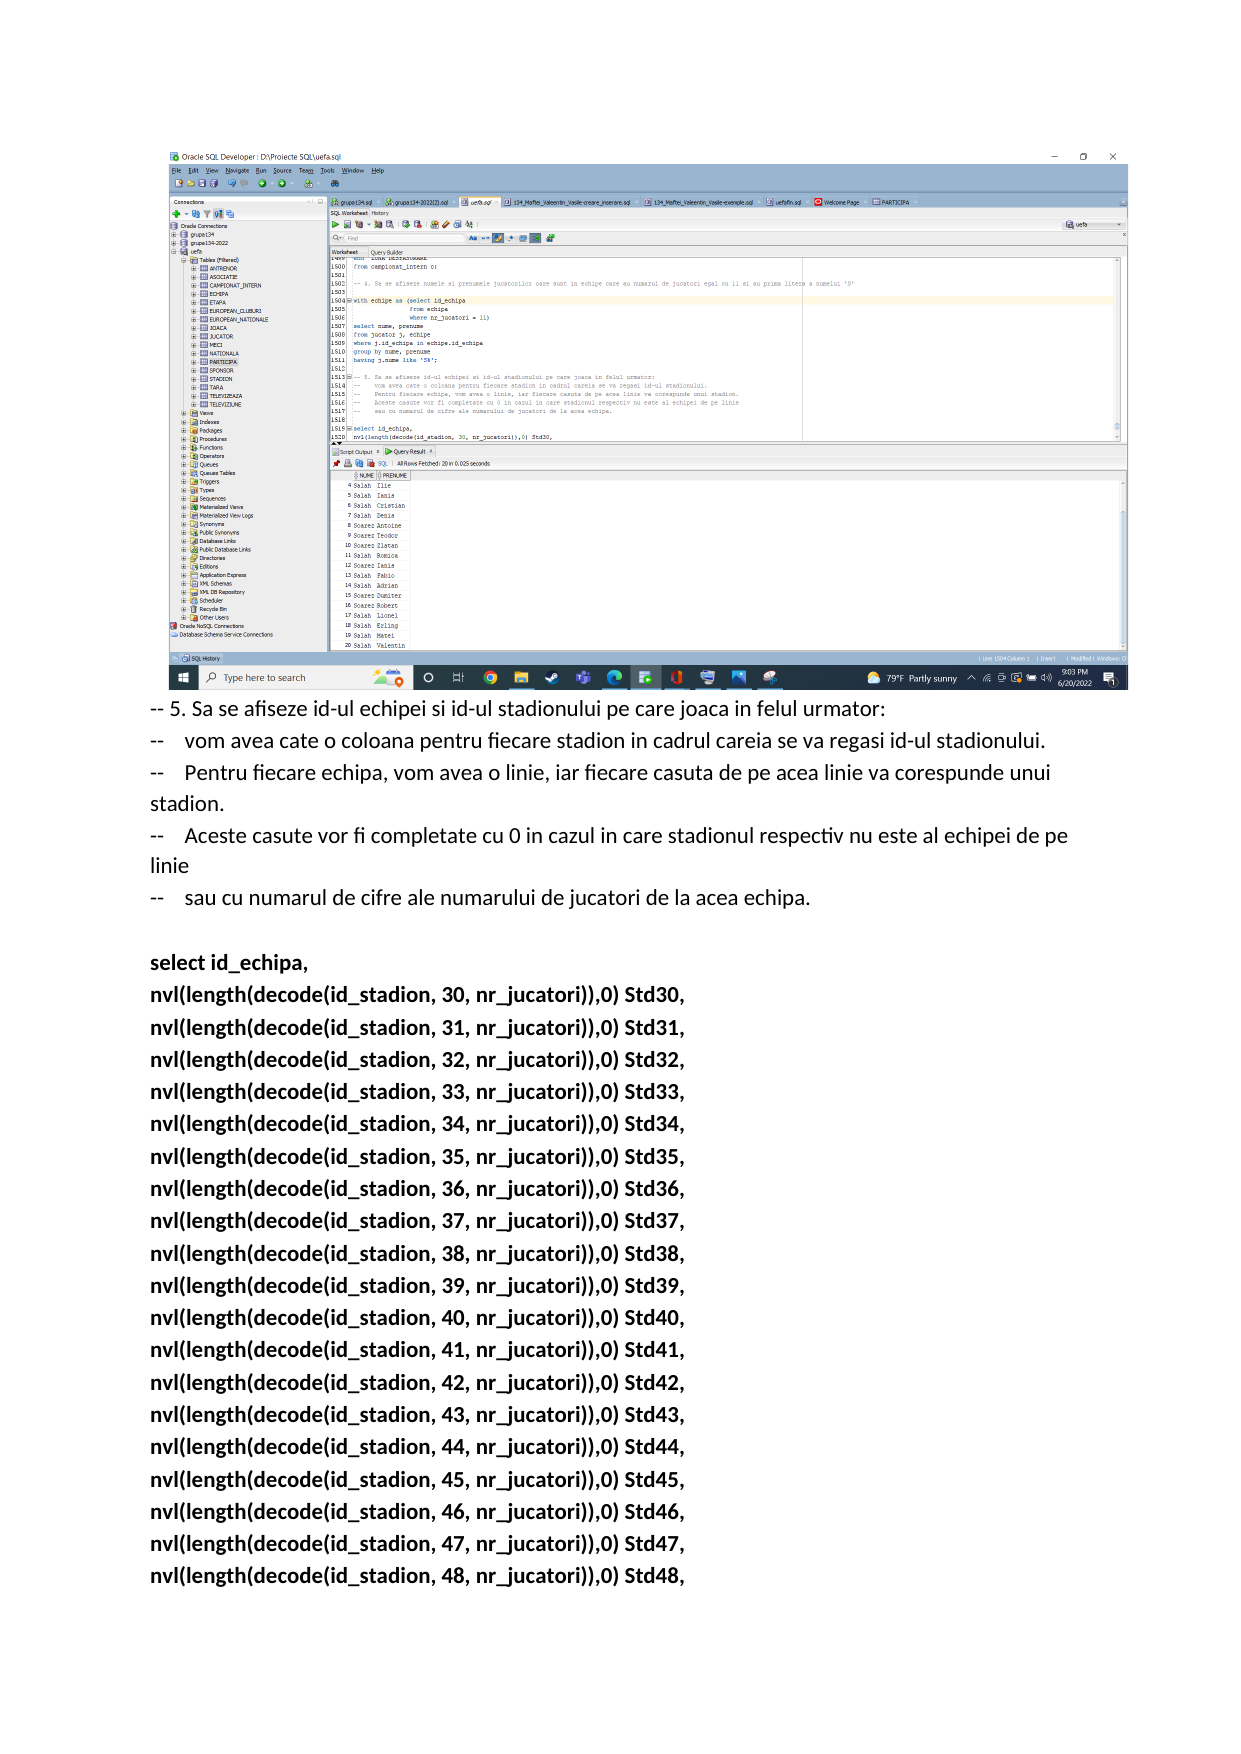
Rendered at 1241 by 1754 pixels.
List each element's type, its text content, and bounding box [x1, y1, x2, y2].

text nvl(length(decode(id_stadion, 47, nr_jucatori)),0) Std47, [150, 1529, 1090, 1557]
text nvl(length(decode(id_stadion, 31, nr_jucatori)),0) Std31, [150, 1013, 1090, 1041]
text nvl(length(decode(id_stadion, 39, nr_jucatori)),0) Std39, [150, 1271, 1090, 1299]
text nvl(length(decode(id_stadion, 32, nr_jucatori)),0) Std32, [150, 1045, 1090, 1073]
text nvl(length(decode(id_stadion, 40, nr_jucatori)),0) Std40, [150, 1303, 1090, 1331]
text -- vom avea cate o coloana pentru fiecare stadion in cadrul careia se va regasi id-ul stadionului. [150, 726, 1090, 754]
text -- Pentru fiecare echipa, vom avea o linie, iar fiecare casuta de pe acea linie va corespunde unui stadion. [150, 758, 1090, 817]
text nvl(length(decode(id_stadion, 43, nr_jucatori)),0) Std43, [150, 1400, 1090, 1428]
text nvl(length(decode(id_stadion, 36, nr_jucatori)),0) Std36, [150, 1174, 1090, 1202]
text nvl(length(decode(id_stadion, 41, nr_jucatori)),0) Std41, [150, 1336, 1090, 1364]
text nvl(length(decode(id_stadion, 35, nr_jucatori)),0) Std35, [150, 1142, 1090, 1170]
text nvl(length(decode(id_stadion, 37, nr_jucatori)),0) Std37, [150, 1206, 1090, 1234]
text nvl(length(decode(id_stadion, 45, nr_jucatori)),0) Std45, [150, 1465, 1090, 1493]
text nvl(length(decode(id_stadion, 42, nr_jucatori)),0) Std42, [150, 1368, 1090, 1396]
text nvl(length(decode(id_stadion, 34, nr_jucatori)),0) Std34, [150, 1109, 1090, 1138]
text select id_echipa, [150, 948, 1090, 976]
text nvl(length(decode(id_stadion, 33, nr_jucatori)),0) Std33, [150, 1077, 1090, 1105]
text nvl(length(decode(id_stadion, 48, nr_jucatori)),0) Std48, [150, 1562, 1090, 1590]
text -- sau cu numarul de cifre ale numarului de jucatori de la acea echipa. [150, 883, 1090, 912]
text -- Aceste casute vor fi completate cu 0 in cazul in care stadionul respectiv nu este al echipei de pe linie [150, 821, 1090, 879]
text nvl(length(decode(id_stadion, 38, nr_jucatori)),0) Std38, [150, 1239, 1090, 1267]
text nvl(length(decode(id_stadion, 46, nr_jucatori)),0) Std46, [150, 1497, 1090, 1525]
text nvl(length(decode(id_stadion, 30, nr_jucatori)),0) Std30, [150, 980, 1090, 1008]
text nvl(length(decode(id_stadion, 44, nr_jucatori)),0) Std44, [150, 1432, 1090, 1461]
text -- 5. Sa se afiseze id-ul echipei si id-ul stadionului pe care joaca in felul urmator: [150, 694, 1090, 722]
